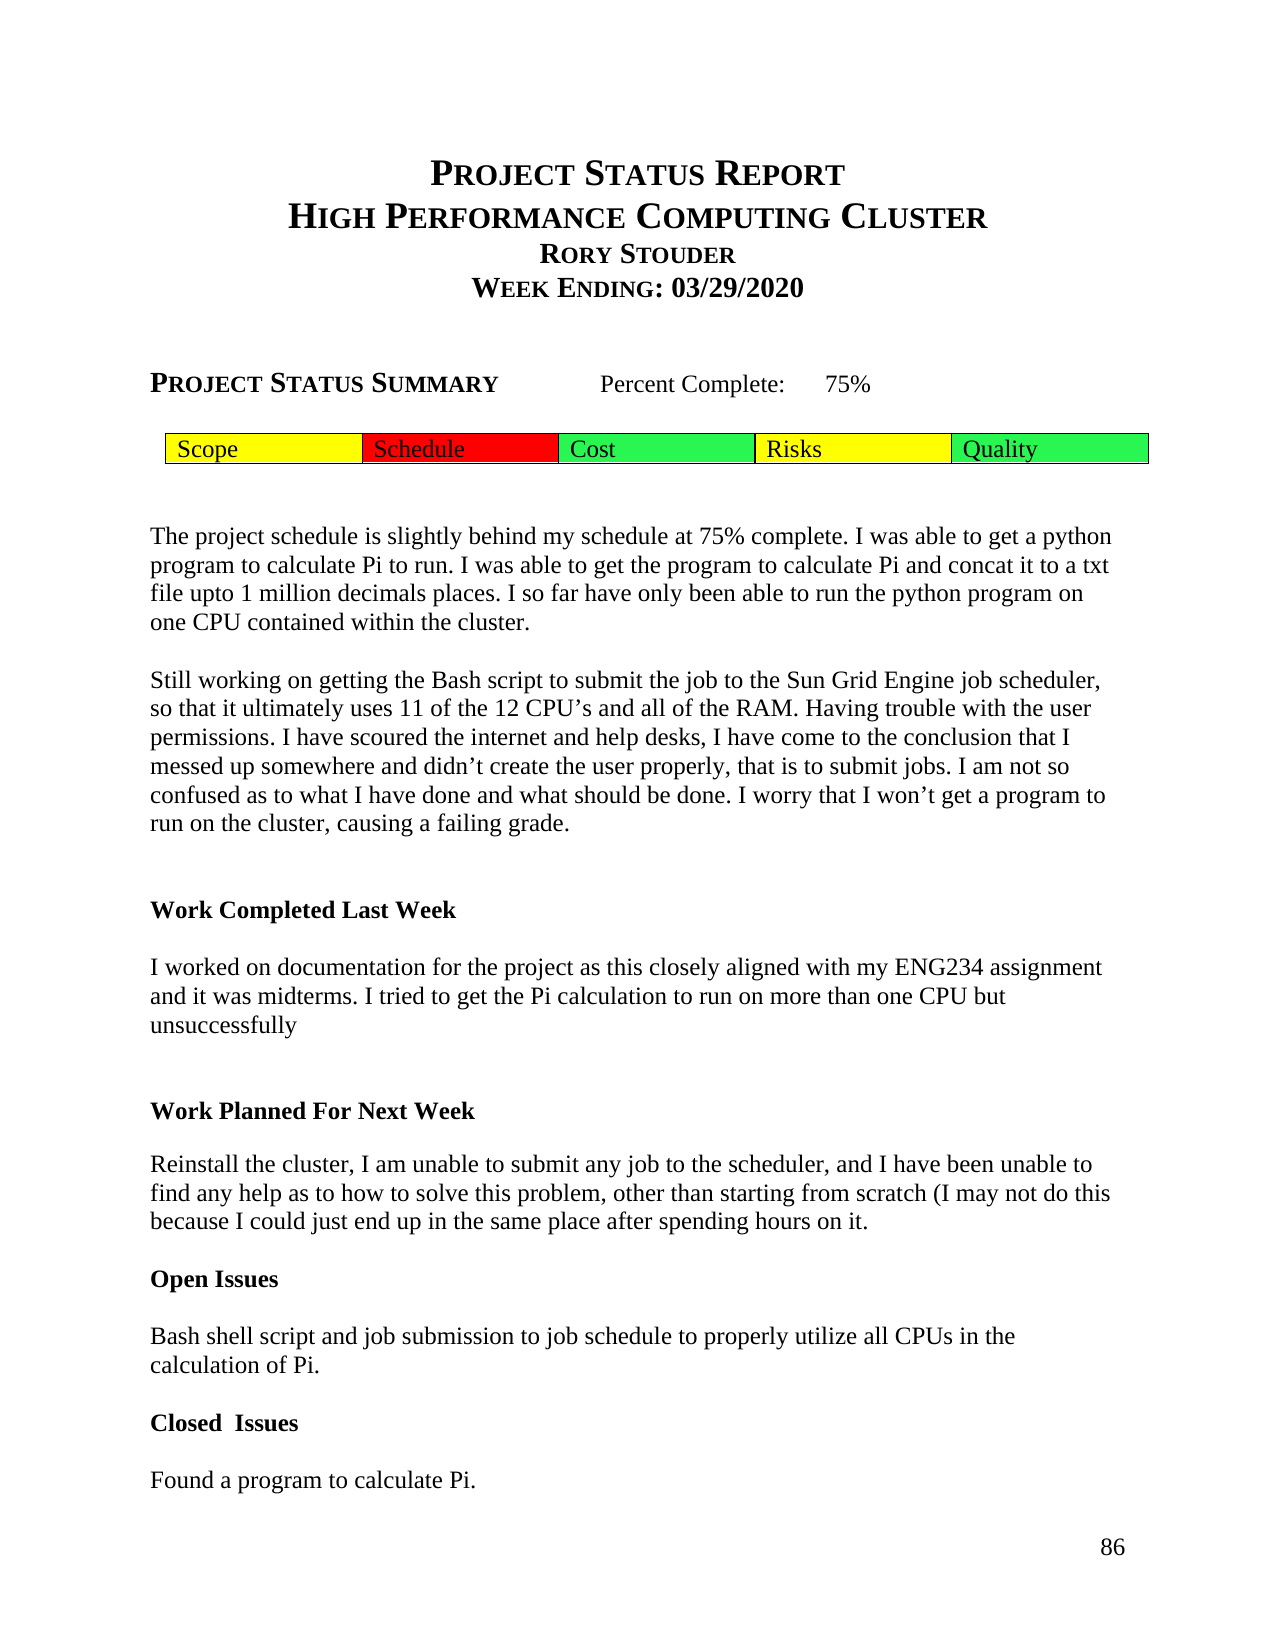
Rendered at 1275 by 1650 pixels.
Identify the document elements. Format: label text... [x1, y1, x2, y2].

text I worked on documentation for the project as this closely aligned with my ENG234 assignment and it was midterms. I tried to get the Pi calculation to run on more than one CPU but unsuccessfully [150, 952, 1125, 1038]
text Still working on getting the Bash script to submit the job to the Sun Grid Engine job scheduler, so that it ultimately uses 11 of the 12 CPU’s and all of the RAM. Having trouble with the user permissions. I have scoured the internet and help desks, I have come to the conclusion that I messed up somewhere and didn’t create the user properly, that is to submit jobs. I am not so confused as to what I have done and what should be done. I worry that I won’t get a program to run on the cluster, causing a failing grade. [150, 665, 1125, 837]
table_header Cost [559, 434, 754, 462]
text Bash shell script and job submission to job schedule to properly utilize all CPUs in the calculation of Pi. [150, 1321, 1125, 1379]
text High Performance Computing Cluster [150, 193, 1125, 236]
text Project Status Summary Percent Complete: 75% [150, 366, 1125, 399]
text Project Status Report [150, 150, 1125, 193]
text Work Planned For Next Week [150, 1096, 1125, 1125]
text Week Ending: 03/29/2020 [150, 270, 1125, 303]
text Closed Issues [150, 1408, 1125, 1436]
text Rory Stouder [150, 236, 1125, 270]
text Open Issues [150, 1264, 1125, 1293]
table_header Scope [166, 434, 362, 462]
table_header Risks [756, 434, 951, 462]
table_header Quality [952, 434, 1148, 462]
table_header Schedule [363, 434, 558, 462]
text Found a program to calculate Pi. [150, 1465, 1125, 1494]
text Work Completed Last Week [150, 895, 1125, 923]
text Reinstall the cluster, I am unable to submit any job to the scheduler, and I have been unable to find any help as to how to solve this problem, other than starting from scratch (I may not do this because I could just end up in the same place after spending hours on it. [150, 1149, 1125, 1235]
text The project schedule is slightly behind my schedule at 75% complete. I was able to get a python program to calculate Pi to run. I was able to get the program to calculate Pi and concat it to a txt file upto 1 million decimals places. I so far have only been able to run the python program on one CPU contained within the cluster. [150, 521, 1125, 636]
